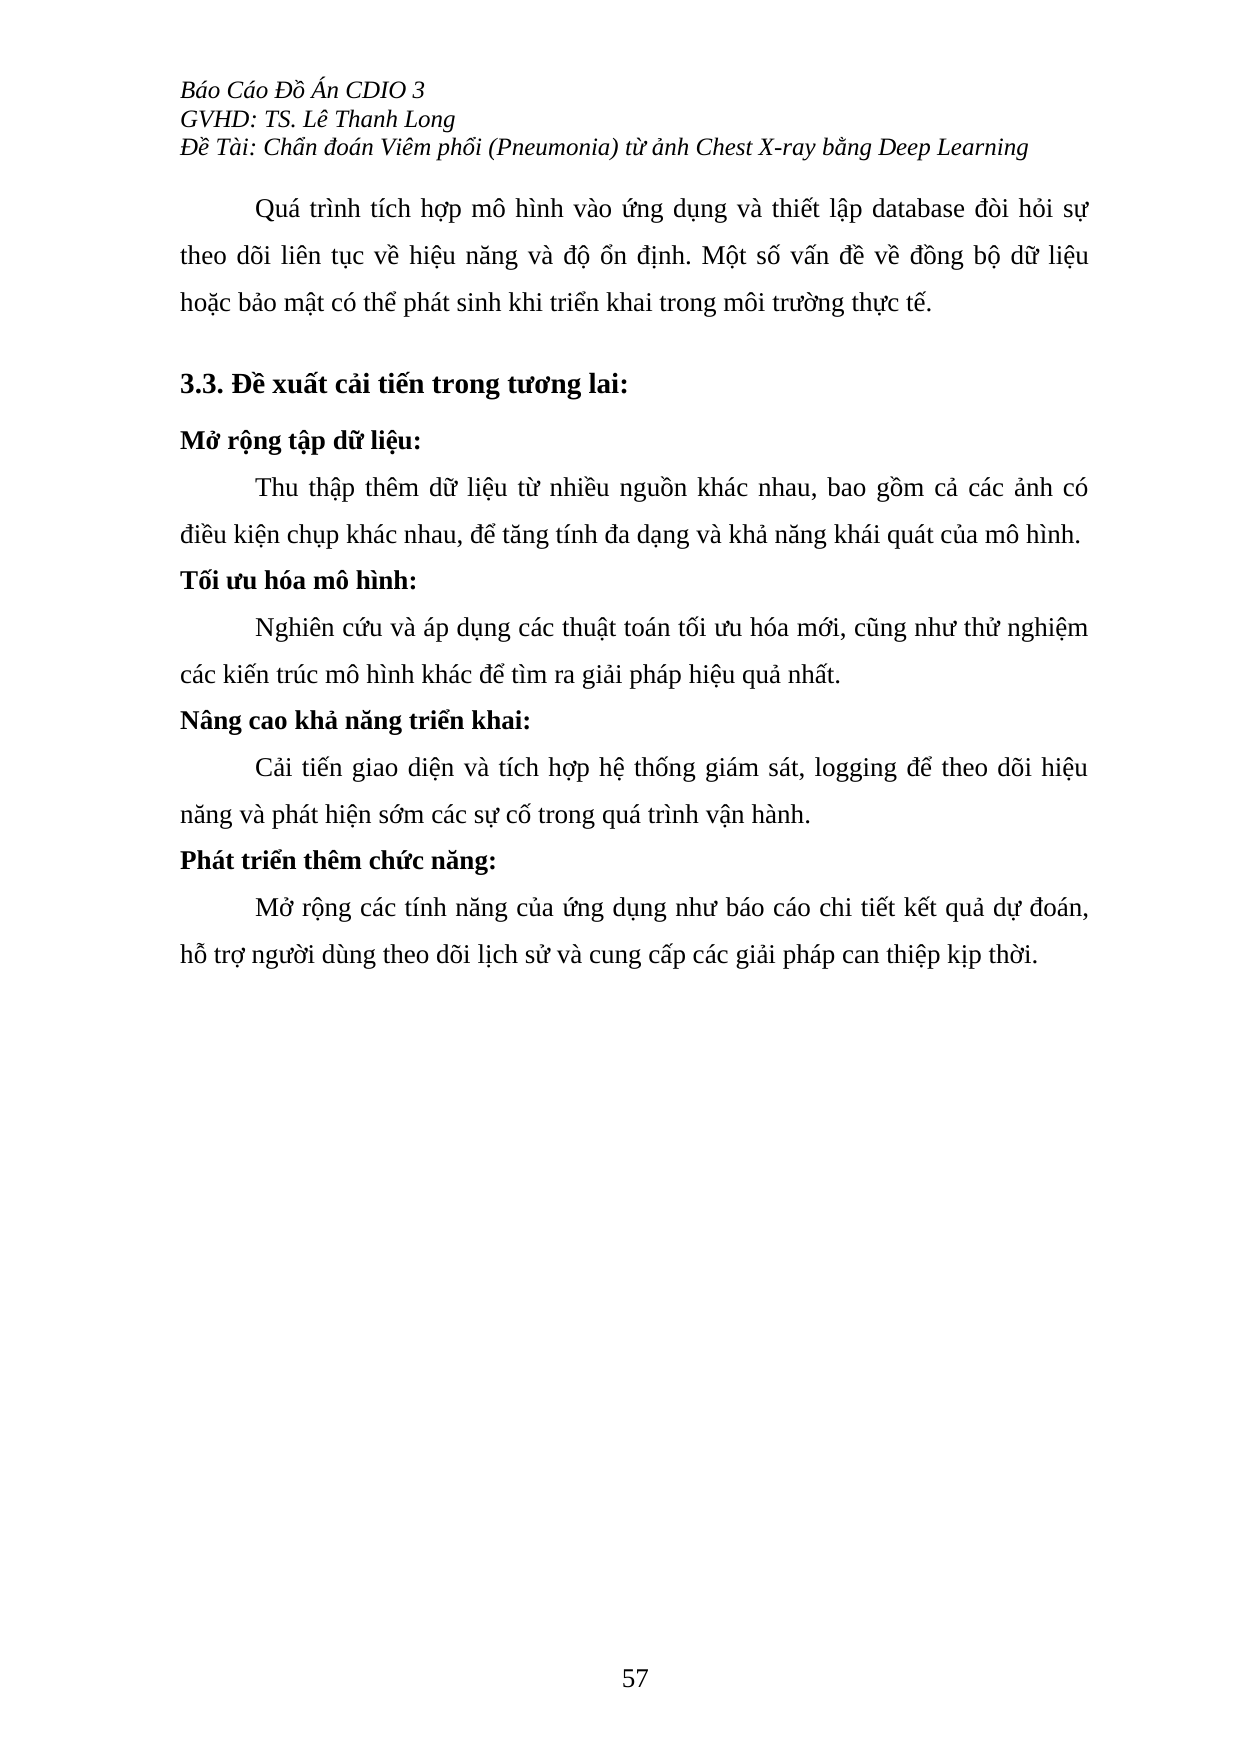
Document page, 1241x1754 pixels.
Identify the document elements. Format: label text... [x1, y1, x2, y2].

text Nâng cao khả năng triển khai: [180, 704, 1090, 736]
text Phát triển thêm chức năng: [180, 844, 1090, 876]
text Mở rộng các tính năng của ứng dụng như báo cáo chi tiết kết quả dự đoán, hỗ trợ người dùng theo dõi lịch sử và cung cấp các giải pháp can thiệp kịp thời. [180, 891, 1090, 969]
text Nghiên cứu và áp dụng các thuật toán tối ưu hóa mới, cũng như thử nghiệm các kiến trúc mô hình khác để tìm ra giải pháp hiệu quả nhất. [180, 611, 1090, 689]
subtitle 3.3. Đề xuất cải tiến trong tương lai: [180, 366, 1090, 399]
text Mở rộng tập dữ liệu: [180, 424, 1090, 456]
text Cải tiến giao diện và tích hợp hệ thống giám sát, logging để theo dõi hiệu năng và phát hiện sớm các sự cố trong quá trình vận hành. [180, 751, 1090, 829]
text Quá trình tích hợp mô hình vào ứng dụng và thiết lập database đòi hỏi sự theo dõi liên tục về hiệu năng và độ ổn định. Một số vấn đề về đồng bộ dữ liệu hoặc bảo mật có thể phát sinh khi triển khai trong môi trường thực tế. [180, 192, 1090, 317]
text Thu thập thêm dữ liệu từ nhiều nguồn khác nhau, bao gồm cả các ảnh có điều kiện chụp khác nhau, để tăng tính đa dạng và khả năng khái quát của mô hình. [180, 471, 1090, 549]
text Tối ưu hóa mô hình: [180, 564, 1090, 596]
